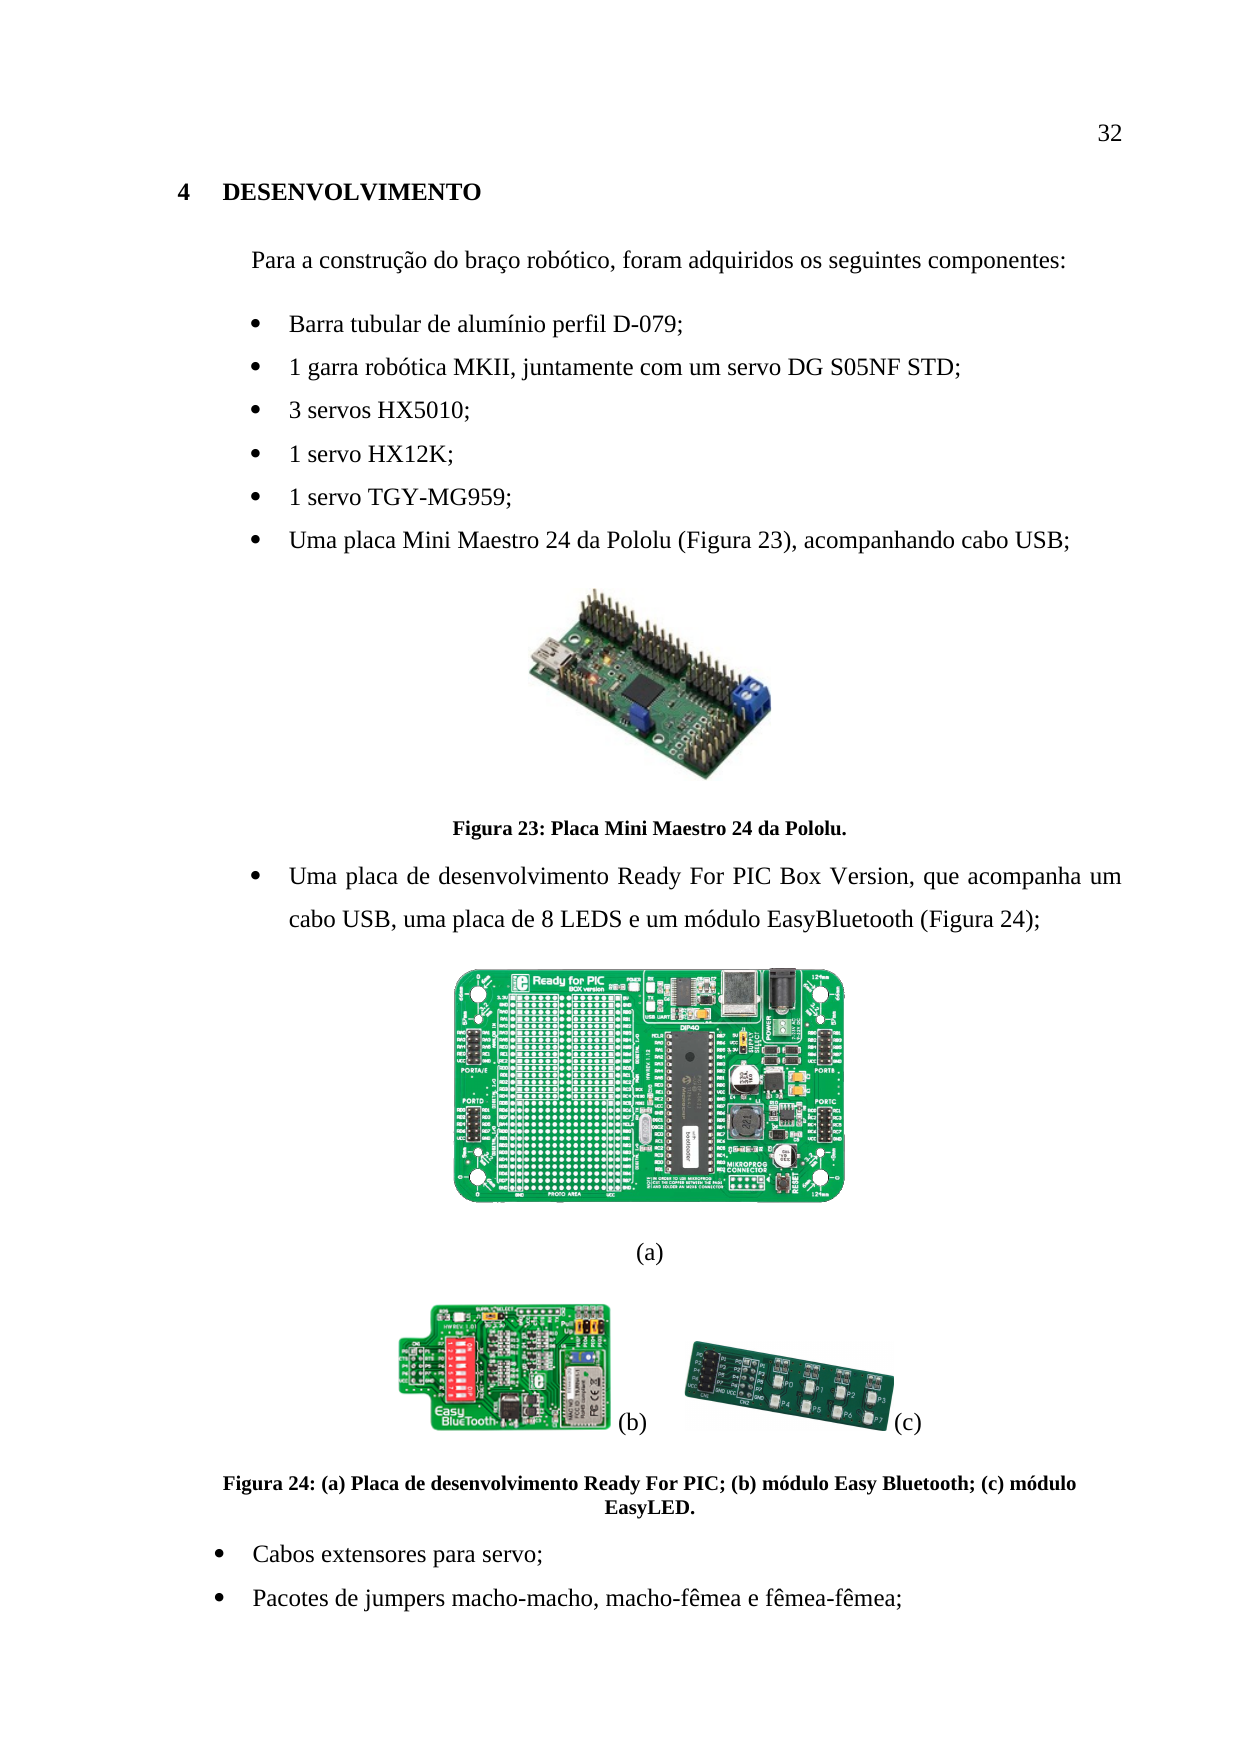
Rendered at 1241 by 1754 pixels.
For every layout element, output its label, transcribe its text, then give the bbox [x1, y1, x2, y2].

text (a) [177, 1237, 1122, 1266]
list Cabos extensores para servo; [215, 1539, 1122, 1568]
picture [527, 588, 772, 781]
list Uma placa de desenvolvimento Ready For PIC Box Version, que acompanha um cabo USB, uma placa de 8 LEDS e um módulo EasyBluetooth (Figura 24); [251, 861, 1122, 933]
list 1 garra robótica MKII, juntamente com um servo DG S05NF STD; [251, 352, 1122, 381]
list Barra tubular de alumínio perfil D-079; [251, 309, 1122, 338]
list 1 servo HX12K; [251, 439, 1122, 467]
subtitle DESENVOLVIMENTO [177, 177, 1122, 206]
list Pacotes de jumpers macho-macho, macho-fêmea e fêmea-fêmea; [215, 1583, 1122, 1611]
text Figura 24: (a) Placa de desenvolvimento Ready For PIC; (b) módulo Easy Bluetooth; (c) módulo EasyLED. [177, 1471, 1122, 1519]
text Figura 23: Placa Mini Maestro 24 da Pololu. [177, 816, 1122, 840]
list 1 servo TGY-MG959; [251, 482, 1122, 511]
list Uma placa Mini Maestro 24 da Pololu (Figura 23), acompanhando cabo USB; [251, 525, 1122, 554]
list 3 servos HX5010; [251, 396, 1122, 424]
text (b) (c) [177, 1301, 1122, 1435]
text Para a construção do braço robótico, foram adquiridos os seguintes componentes: [177, 245, 1122, 274]
